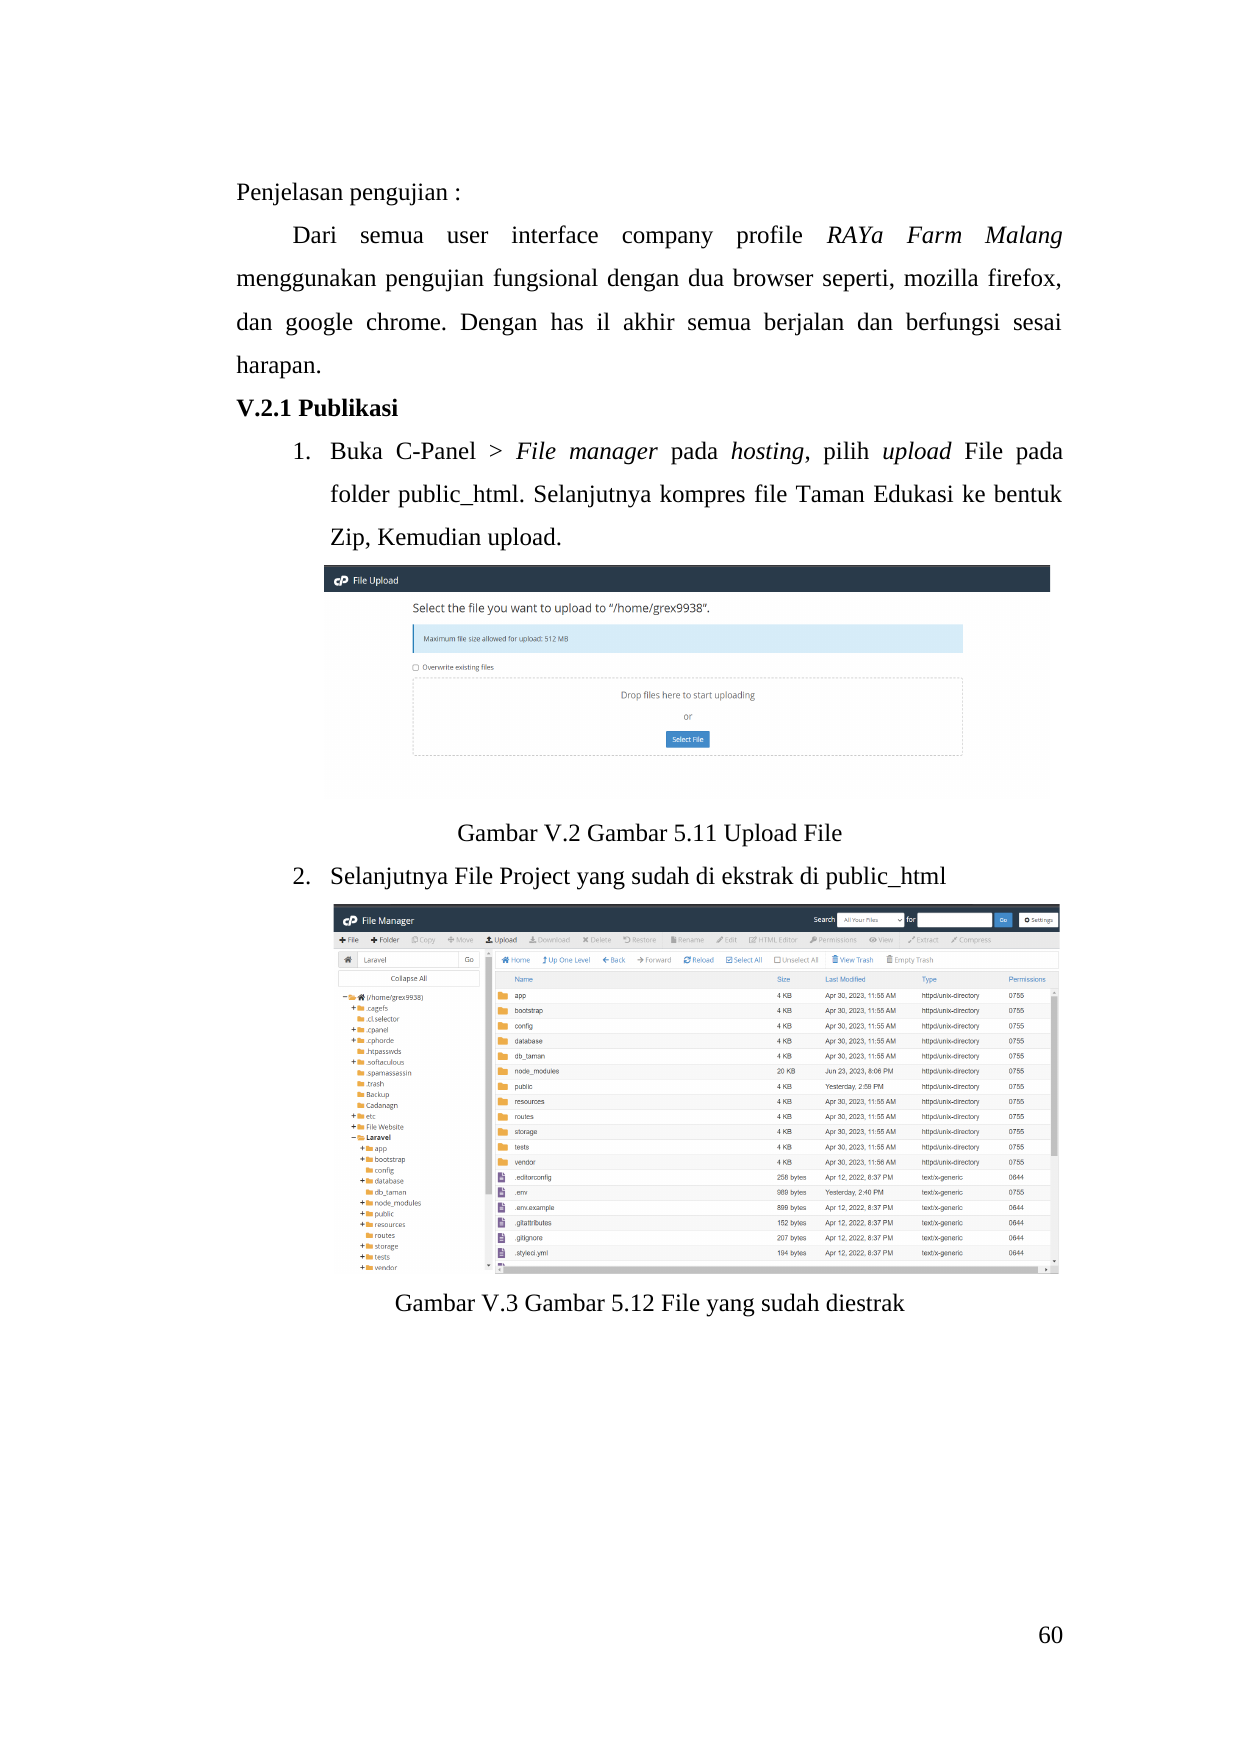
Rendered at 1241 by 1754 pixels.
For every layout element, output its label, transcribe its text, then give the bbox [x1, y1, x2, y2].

picture [324, 565, 1051, 799]
text Dari semua user interface company profile RAYa Farm Malang menggunakan pengujian fungsional dengan dua browser seperti, mozilla firefox, dan google chrome. Dengan has il akhir semua berjalan dan berfungsi sesai harapan. [236, 220, 1063, 378]
list Buka C-Panel > File manager pada hosting, pilih upload File pada folder public_html. Selanjutnya kompres file Taman Edukasi ke bentuk Zip, Kemudian upload. [292, 436, 1063, 551]
picture [333, 904, 1060, 1274]
subtitle Gambar 5.12 File yang sudah diestrak [236, 1288, 1063, 1317]
subtitle Gambar 5.11 Upload File [236, 818, 1063, 847]
list Selanjutnya File Project yang sudah di ekstrak di public_html [292, 861, 1063, 890]
text Penjelasan pengujian : [236, 177, 1063, 206]
subtitle Publikasi [236, 393, 1063, 422]
